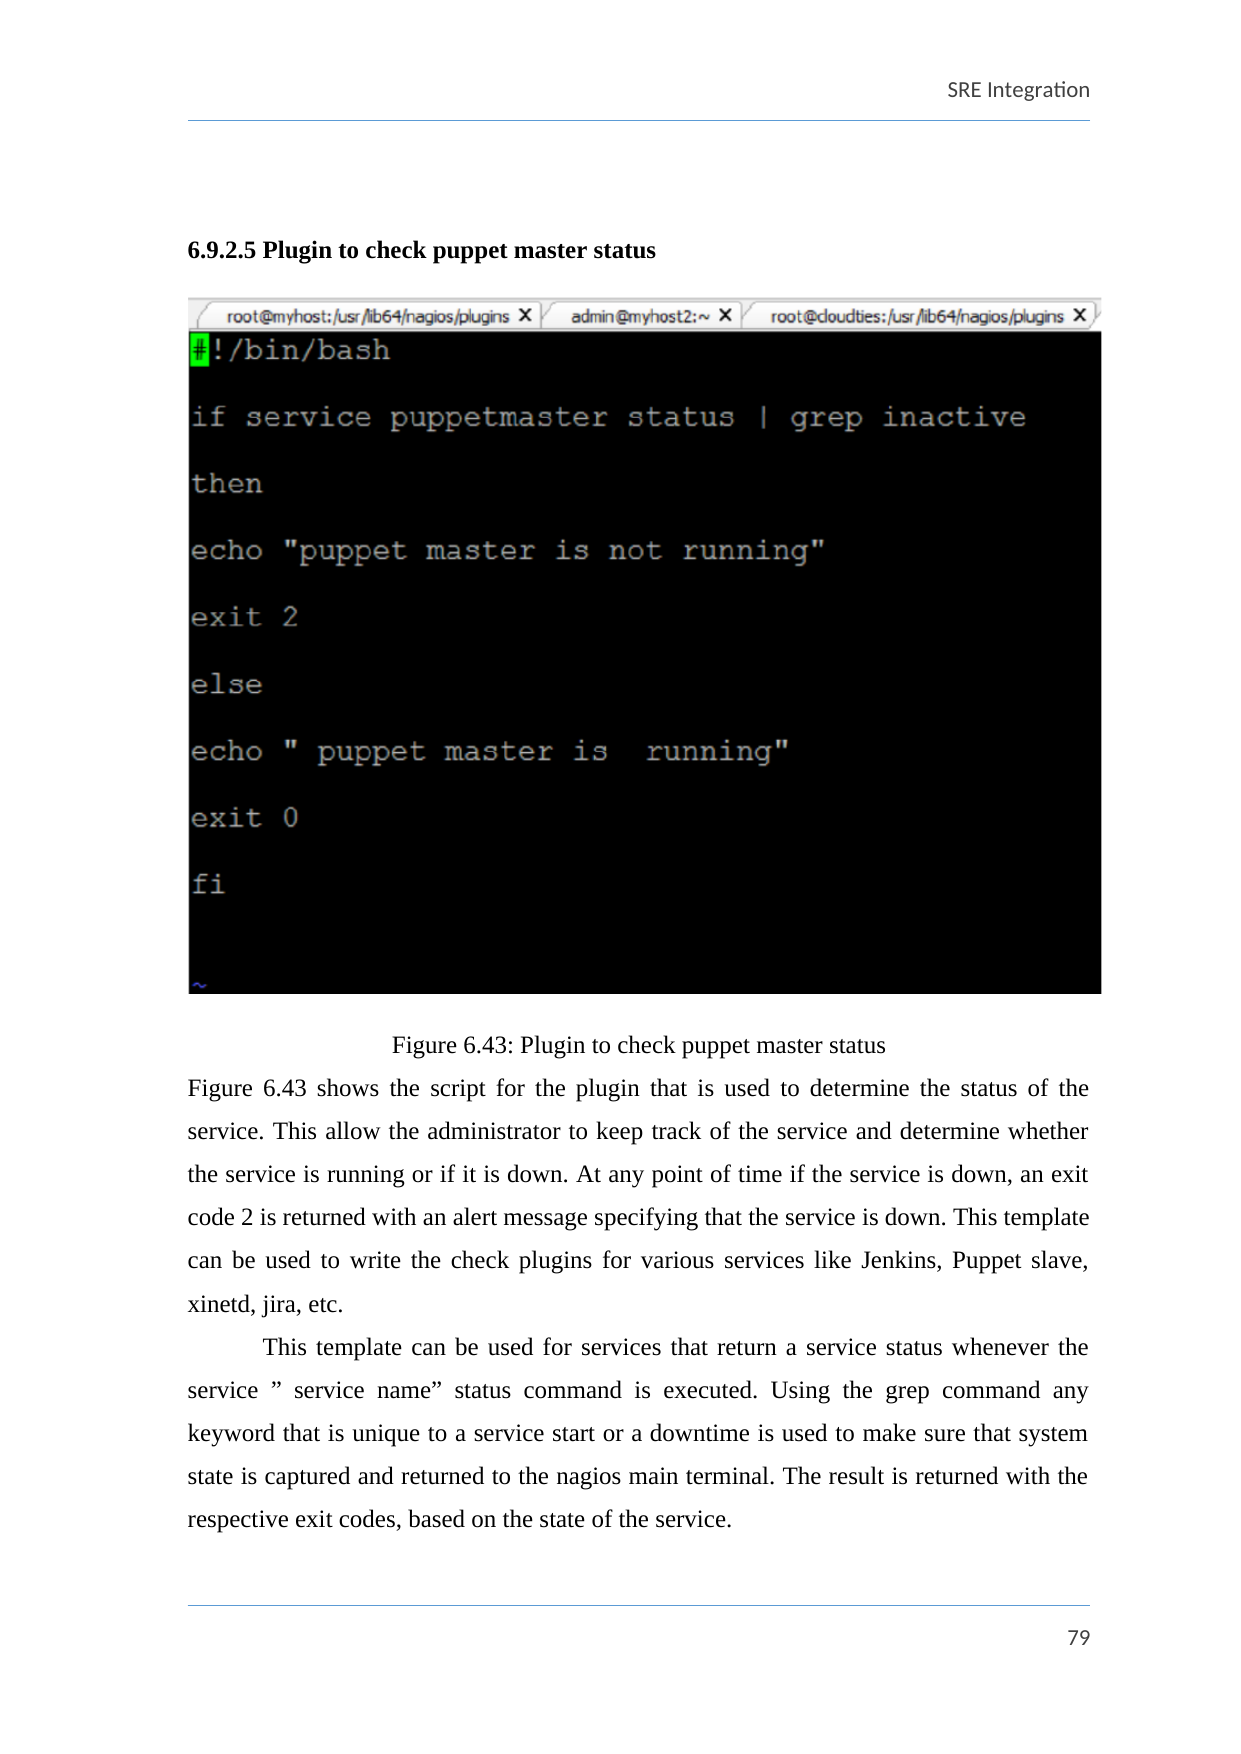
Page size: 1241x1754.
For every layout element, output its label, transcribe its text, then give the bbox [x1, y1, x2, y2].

picture [187, 297, 1102, 994]
text Figure 6.43 shows the script for the plugin that is used to determine the status of the service. This allow the administrator to keep track of the service and determine whether the service is running or if it is down. At any point of time if the service is down, an exit code 2 is returned with an alert message specifying that the service is down. This template can be used to write the check plugins for various services like Jenkins, Puppet slave, xinetd, jira, etc. [187, 1073, 1090, 1317]
text 6.9.2.5 Plugin to check puppet master status [187, 235, 1090, 264]
text Figure 6.43: Plugin to check puppet master status [187, 1030, 1090, 1059]
text This template can be used for services that return a service status whenever the service ” service name” status command is executed. Using the grep command any keyword that is unique to a service start or a downtime is used to make sure that system state is captured and returned to the nagios main terminal. The result is returned with the respective exit codes, based on the state of the service. [187, 1332, 1090, 1533]
